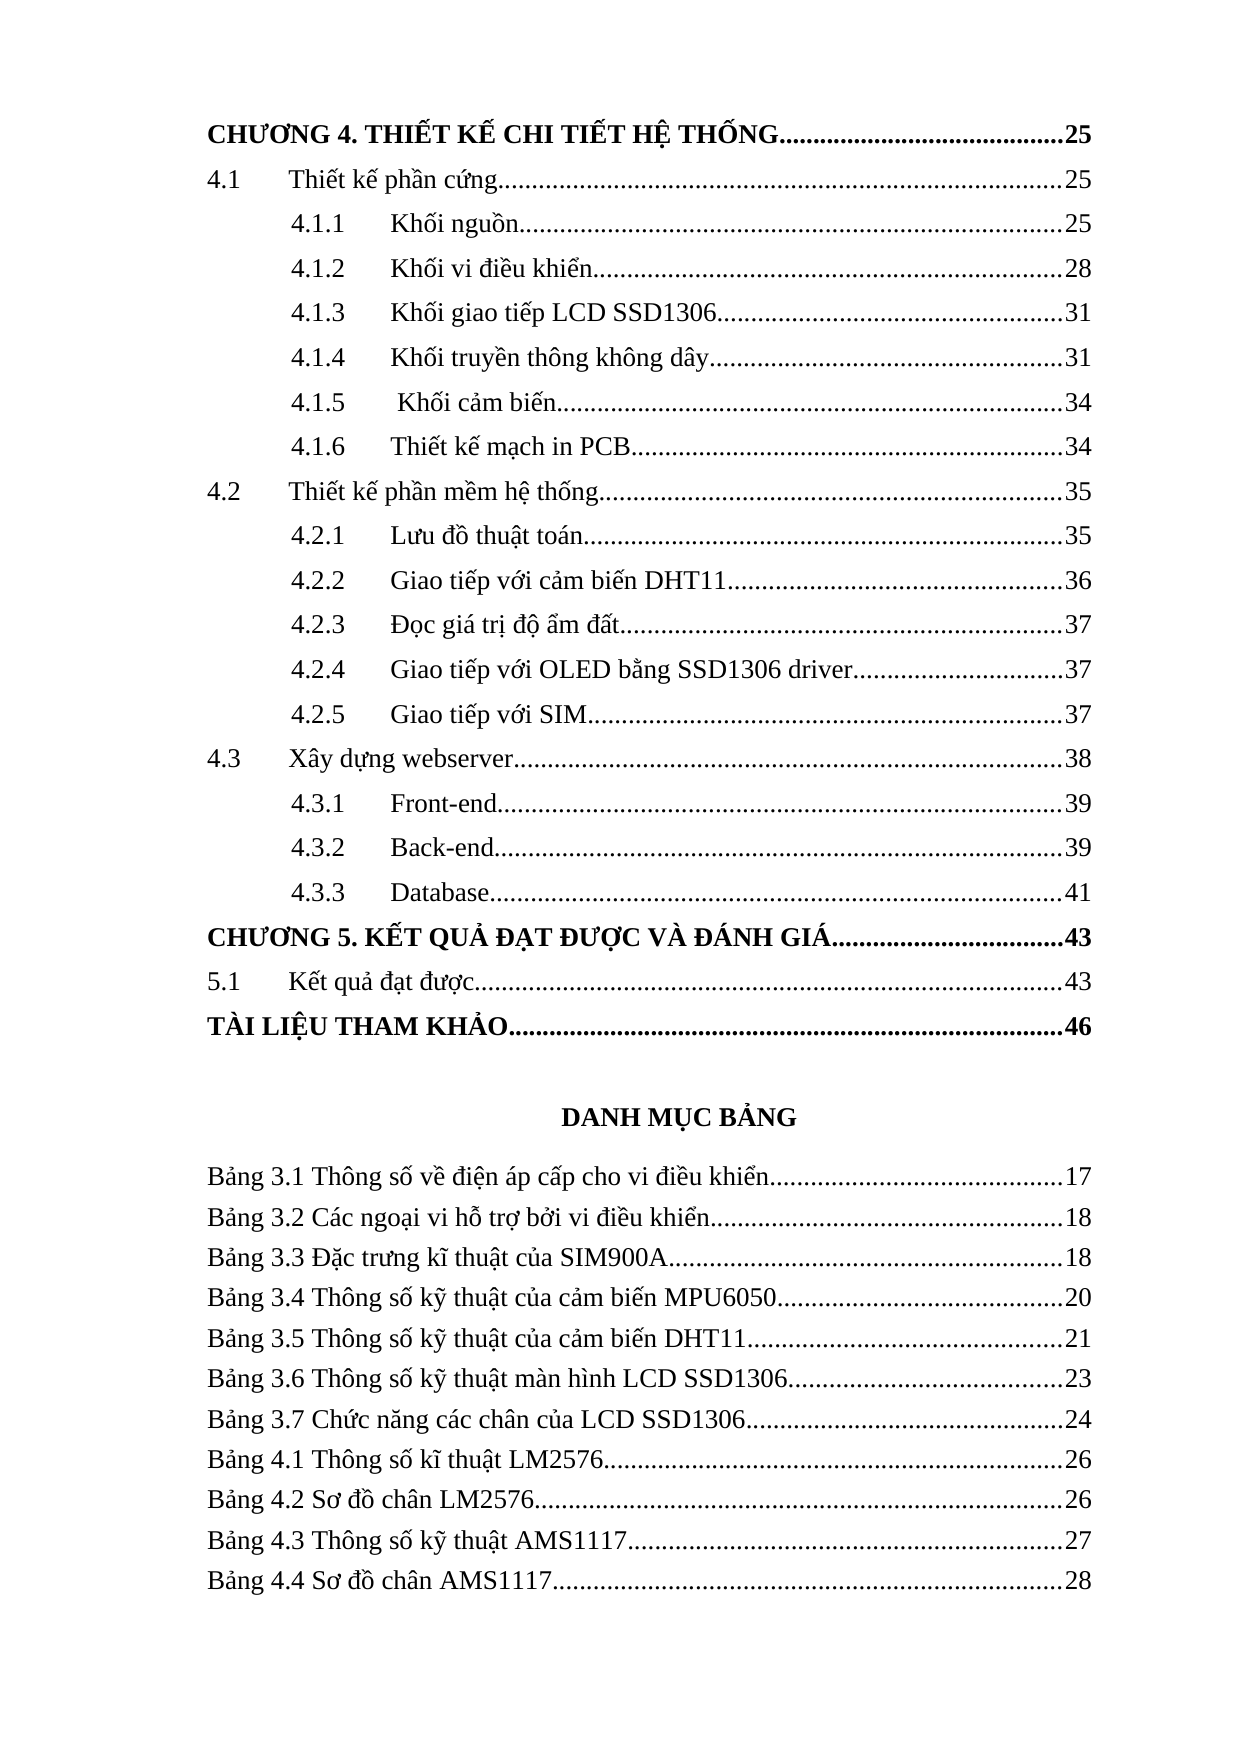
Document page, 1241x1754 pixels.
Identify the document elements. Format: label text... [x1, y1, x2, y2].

text Bảng 3.3 Đặc trưng kĩ thuật của SIM900A 18 [207, 1241, 1092, 1272]
text Bảng 3.7 Chức năng các chân của LCD SSD1306 24 [207, 1403, 1092, 1434]
text Bảng 4.2 Sơ đồ chân LM2576 26 [207, 1483, 1092, 1515]
text Bảng 3.2 Các ngoại vi hỗ trợ bởi vi điều khiển 18 [207, 1201, 1092, 1232]
text Bảng 3.1 Thông số về điện áp cấp cho vi điều khiển 17 [207, 1160, 1092, 1191]
text Bảng 4.4 Sơ đồ chân AMS1117 28 [207, 1564, 1092, 1596]
text Bảng 3.6 Thông số kỹ thuật màn hình LCD SSD1306 23 [207, 1362, 1092, 1393]
text Bảng 4.1 Thông số kĩ thuật LM2576 26 [207, 1443, 1092, 1474]
text Bảng 4.3 Thông số kỹ thuật AMS1117 27 [207, 1524, 1092, 1555]
text Bảng 3.4 Thông số kỹ thuật của cảm biến MPU6050 20 [207, 1281, 1092, 1313]
subtitle DANH MỤC BẢNG [266, 1101, 1092, 1132]
text Bảng 3.5 Thông số kỹ thuật của cảm biến DHT11 21 [207, 1322, 1092, 1353]
